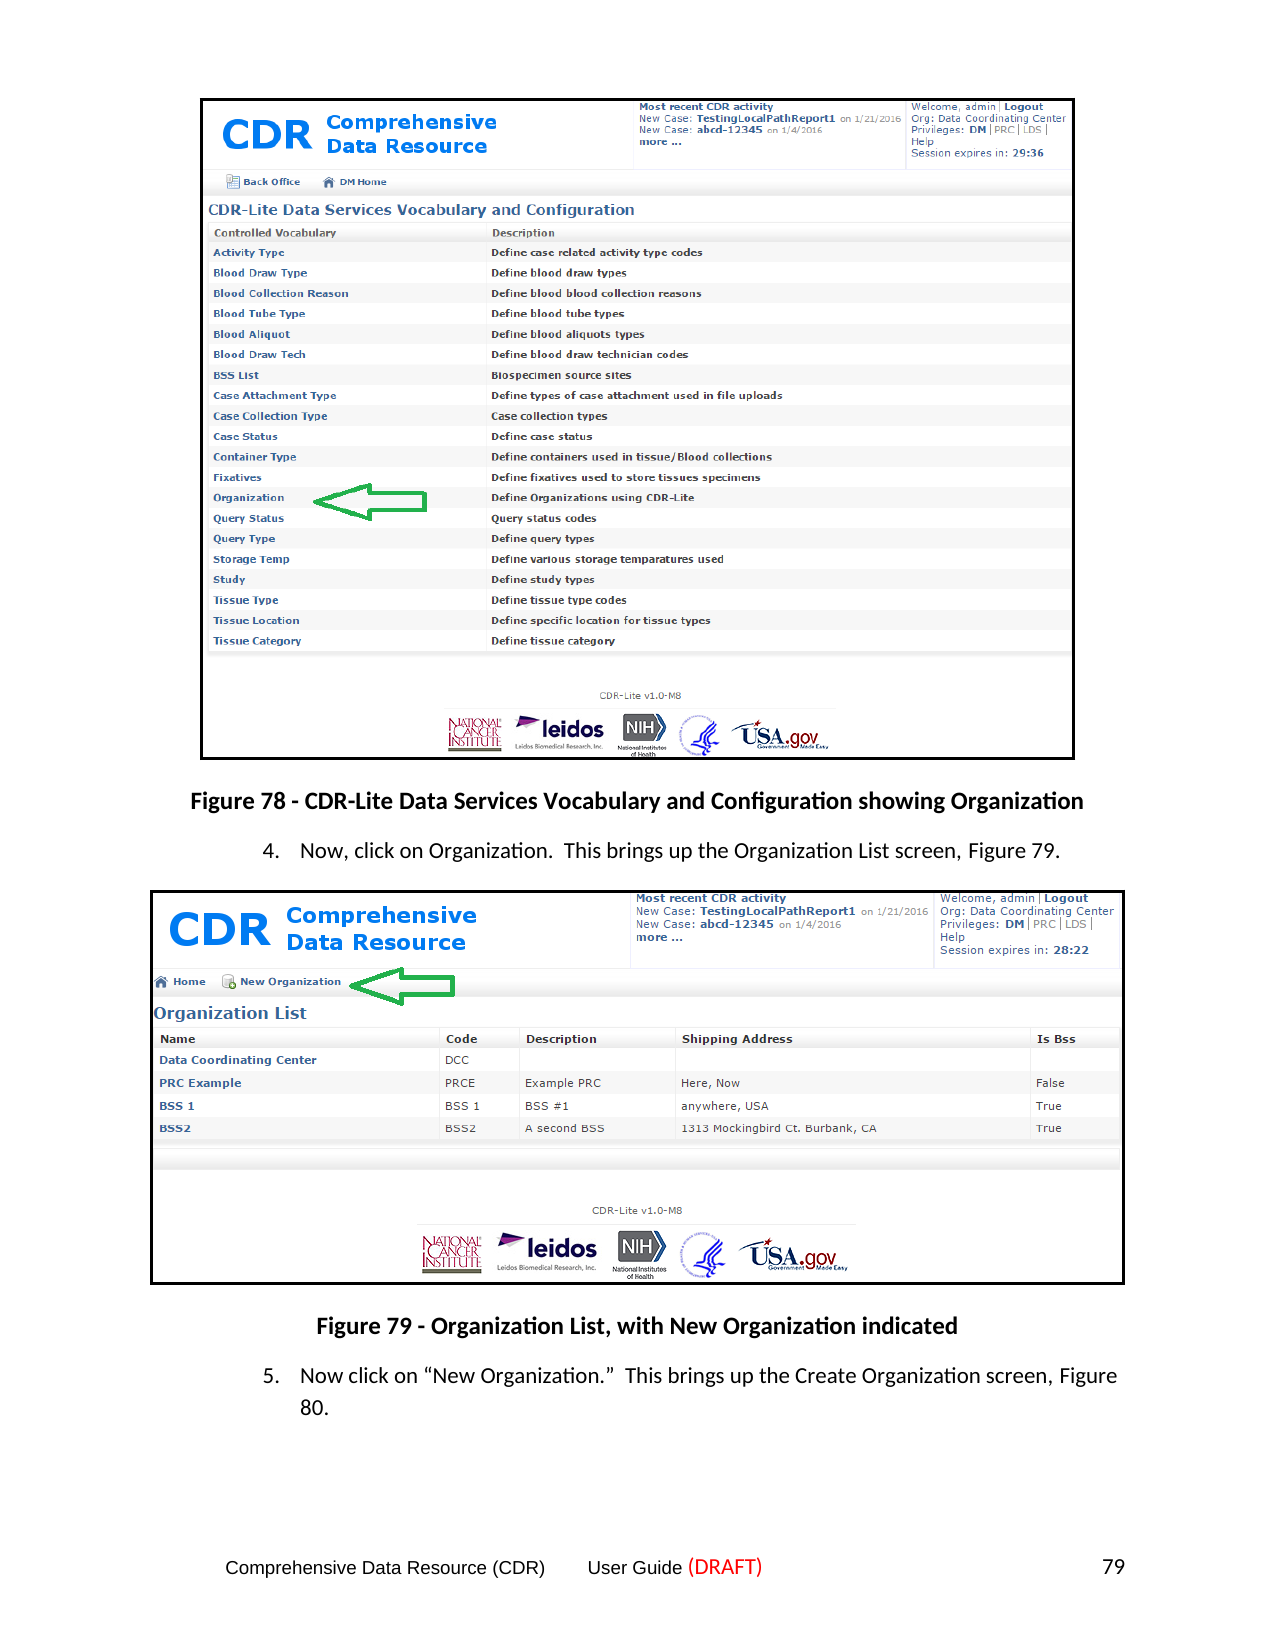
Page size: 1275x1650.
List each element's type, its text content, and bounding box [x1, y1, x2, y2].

text Figure 79 - Organization List, with New Organization indicated [150, 1310, 1125, 1340]
picture [203, 101, 1072, 757]
list Now click on “New Organization.” This brings up the Create Organization screen, Figure 80. [262, 1361, 1125, 1421]
text Figure 78 - CDR-Lite Data Services Vocabulary and Configuration showing Organization [150, 785, 1125, 816]
picture [153, 893, 1122, 1282]
list Now, click on Organization. This brings up the Organization List screen, Figure 79. [262, 837, 1125, 864]
